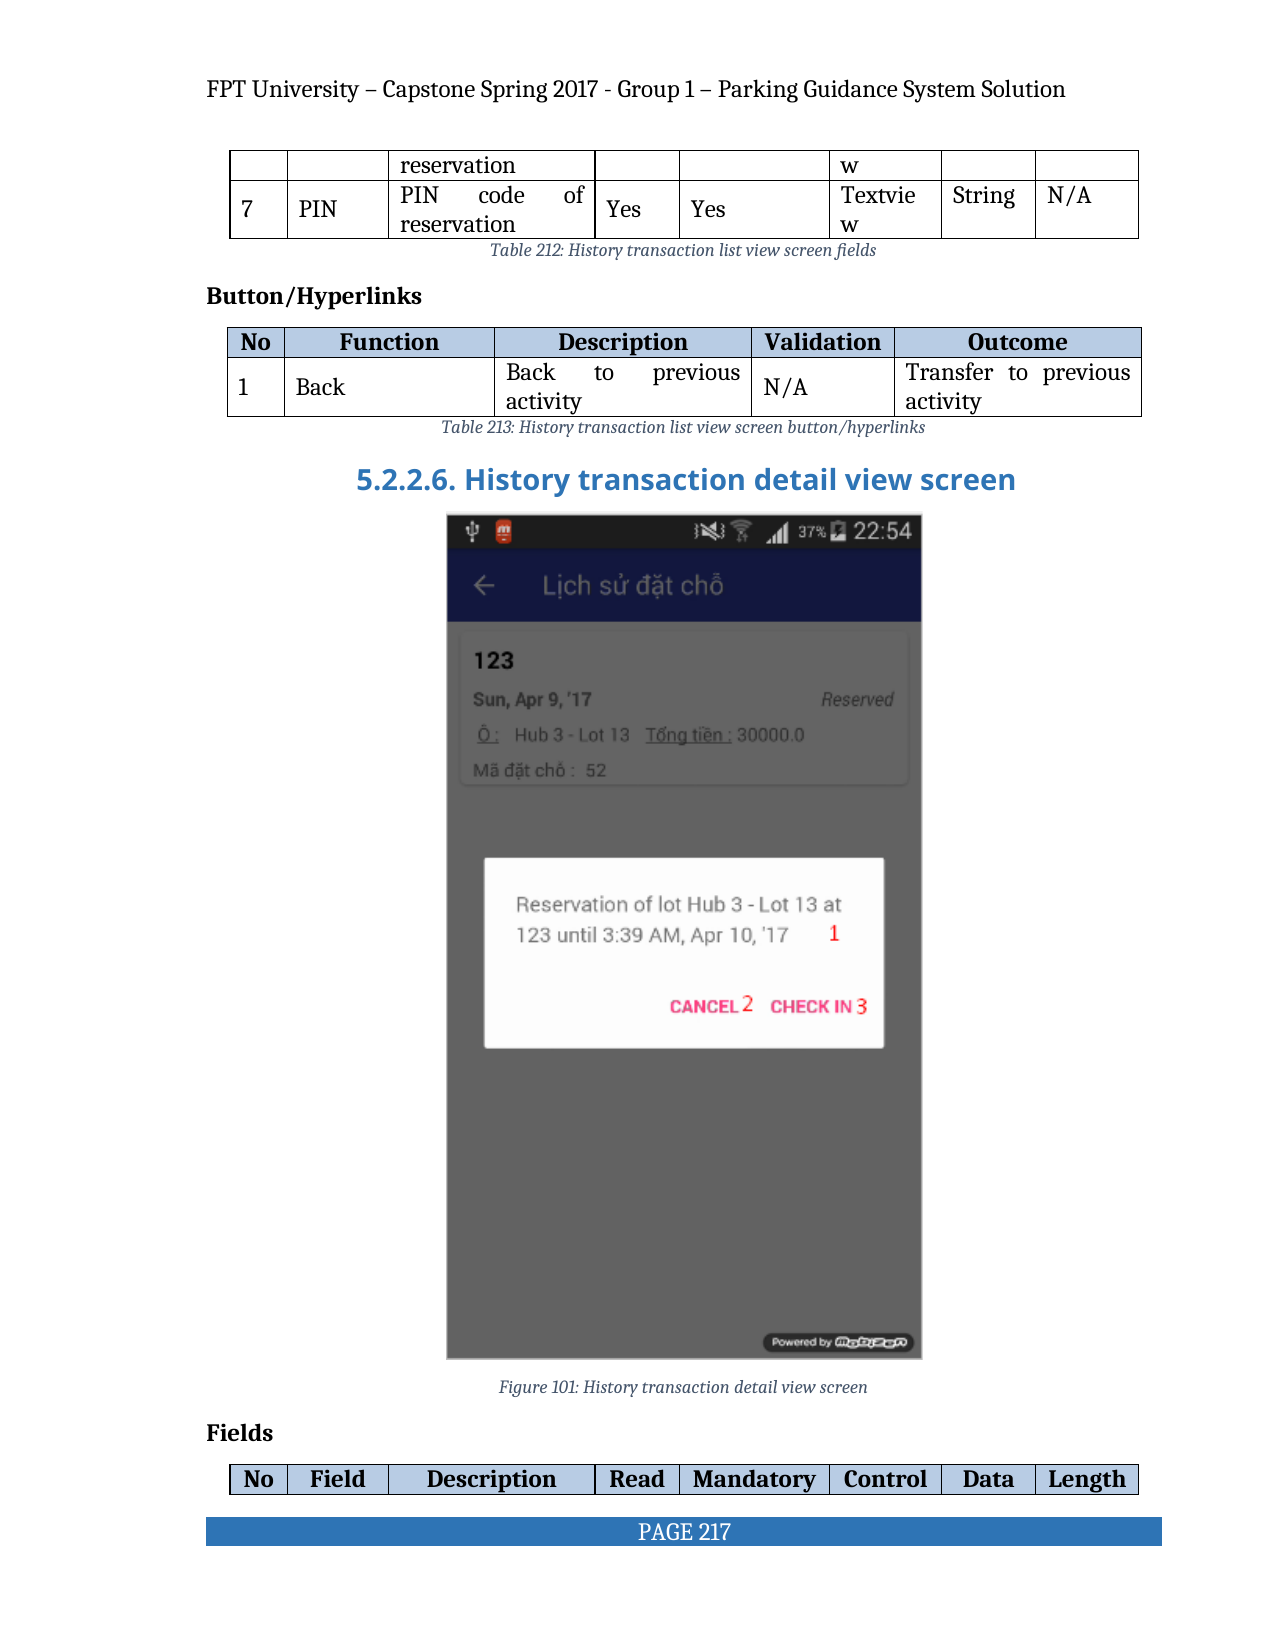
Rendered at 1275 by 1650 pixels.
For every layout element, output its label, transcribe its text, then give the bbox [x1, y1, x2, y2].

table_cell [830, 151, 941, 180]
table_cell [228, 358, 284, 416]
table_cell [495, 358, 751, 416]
subtitle History transaction detail view screen [206, 459, 1162, 499]
picture [446, 511, 923, 1360]
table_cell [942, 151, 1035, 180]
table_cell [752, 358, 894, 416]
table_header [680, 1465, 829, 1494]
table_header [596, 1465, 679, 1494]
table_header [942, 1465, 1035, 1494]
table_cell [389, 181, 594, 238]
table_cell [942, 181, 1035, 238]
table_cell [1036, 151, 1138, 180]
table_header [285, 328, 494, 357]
text Button/Hyperlinks [206, 282, 1162, 311]
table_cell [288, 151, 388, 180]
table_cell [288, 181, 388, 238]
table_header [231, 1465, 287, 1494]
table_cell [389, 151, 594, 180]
text Table 212: History transaction list view screen fields [206, 239, 1162, 261]
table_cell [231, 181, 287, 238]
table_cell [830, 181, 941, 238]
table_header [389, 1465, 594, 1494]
text Figure 101: History transaction detail view screen [206, 1376, 1162, 1398]
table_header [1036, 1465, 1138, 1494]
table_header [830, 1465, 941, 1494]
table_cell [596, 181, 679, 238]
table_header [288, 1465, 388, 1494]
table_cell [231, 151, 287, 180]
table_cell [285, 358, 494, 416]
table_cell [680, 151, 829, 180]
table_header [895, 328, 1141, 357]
text Table 213: History transaction list view screen button/hyperlinks [206, 417, 1162, 438]
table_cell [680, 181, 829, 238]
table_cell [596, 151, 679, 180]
text Fields [206, 1419, 1162, 1447]
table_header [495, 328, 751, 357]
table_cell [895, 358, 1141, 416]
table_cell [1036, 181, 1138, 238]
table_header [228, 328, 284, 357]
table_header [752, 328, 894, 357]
